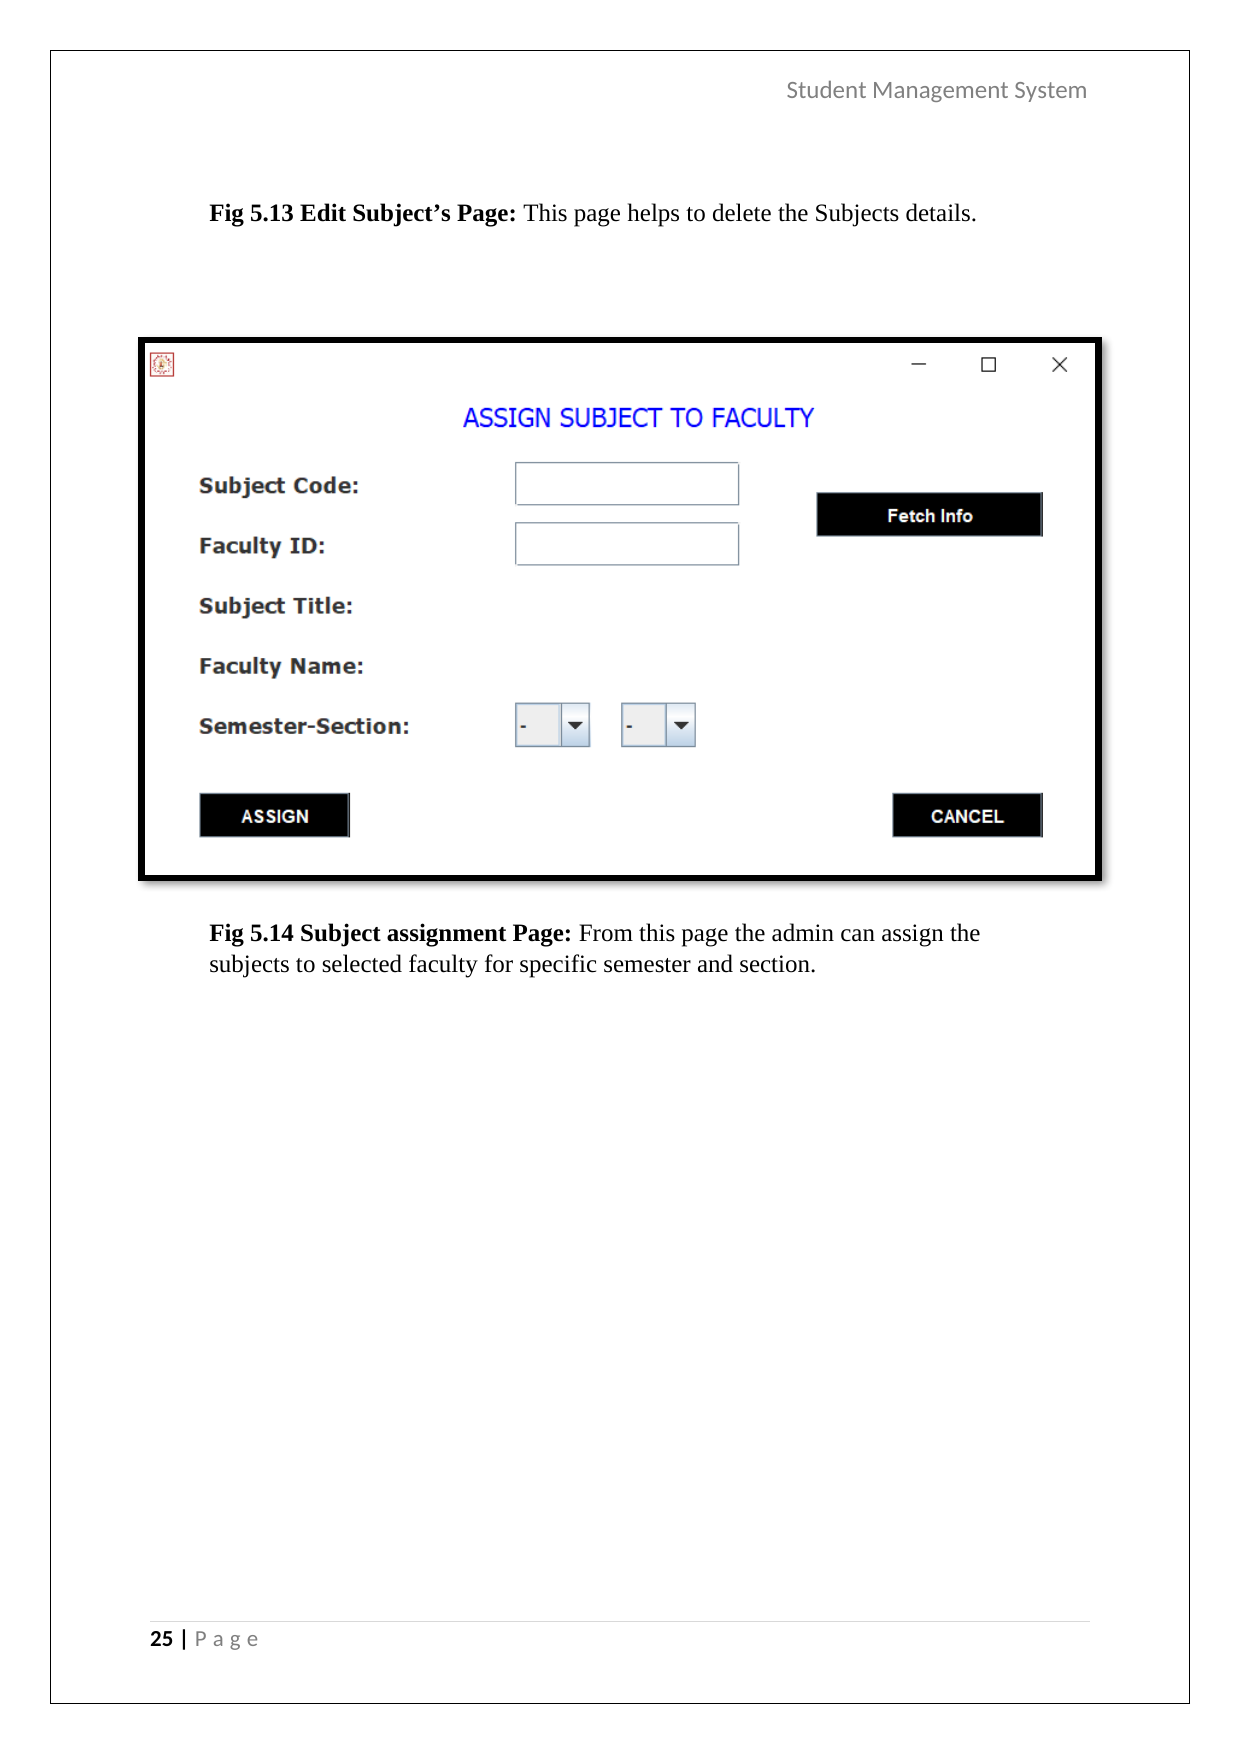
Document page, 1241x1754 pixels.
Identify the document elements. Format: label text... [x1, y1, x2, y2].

text Fig 5.14 Subject assignment Page: From this page the admin can assign the subjects to selected faculty for specific semester and section. [209, 890, 1031, 978]
picture [145, 343, 1095, 875]
text Fig 5.13 Edit Subject’s Page: This page helps to delete the Subjects details. [209, 198, 1031, 226]
